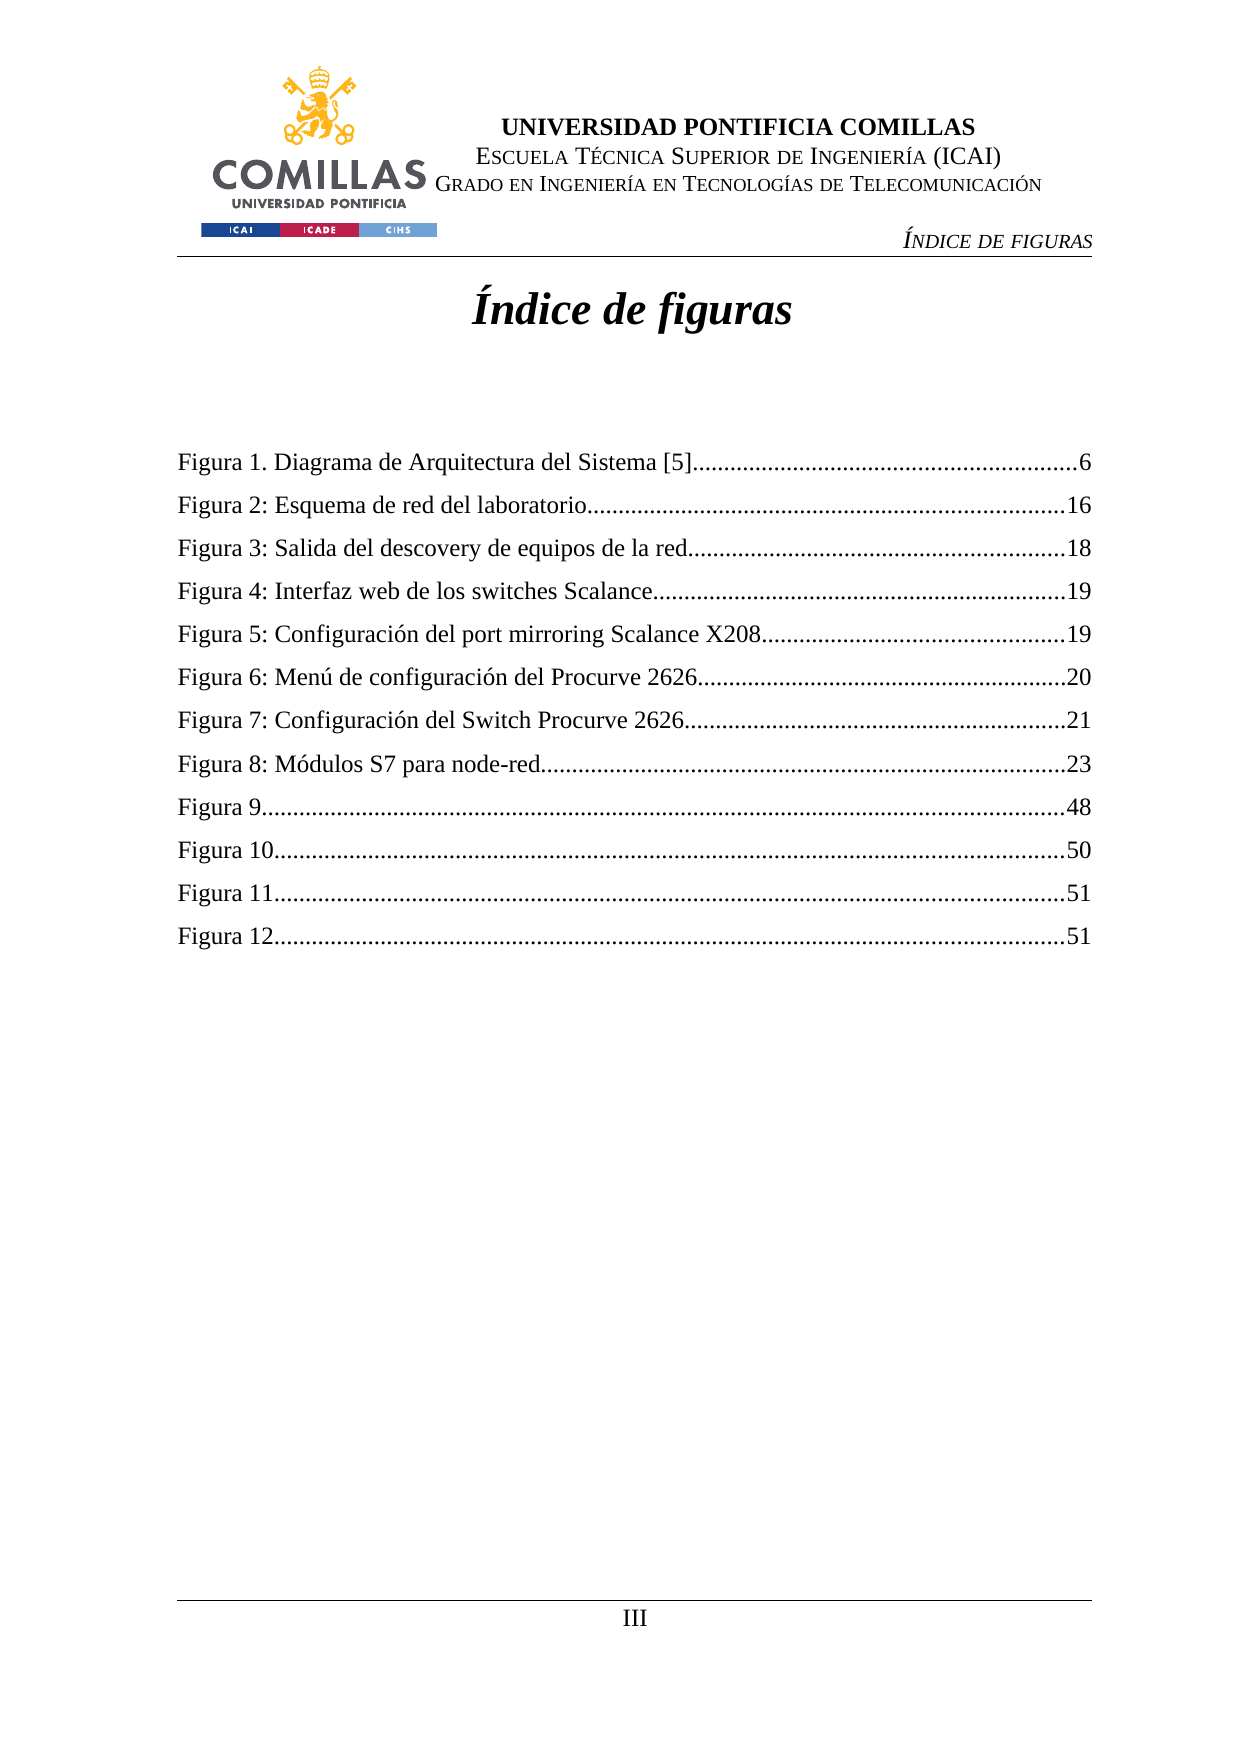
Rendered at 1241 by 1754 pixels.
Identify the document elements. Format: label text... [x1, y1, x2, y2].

text Figura 2: Esquema de red del laboratorio 16 [177, 490, 1092, 519]
text Figura 8: Módulos S7 para node-red 23 [177, 749, 1092, 777]
text Figura 7: Configuración del Switch Procurve 2626 21 [177, 706, 1092, 734]
text Figura 1. Diagrama de Arquitectura del Sistema [5] 6 [177, 447, 1092, 476]
text Figura 12 51 [177, 921, 1092, 950]
text Figura 3: Salida del descovery de equipos de la red 18 [177, 533, 1092, 562]
text Figura 5: Configuración del port mirroring Scalance X208 19 [177, 619, 1092, 648]
text Figura 9 48 [177, 792, 1092, 821]
text Figura 11 51 [177, 878, 1092, 907]
text Figura 4: Interfaz web de los switches Scalance 19 [177, 576, 1092, 605]
text Índice de figuras [177, 282, 1092, 334]
text Figura 10 50 [177, 835, 1092, 864]
text Figura 6: Menú de configuración del Procurve 2626 20 [177, 662, 1092, 691]
